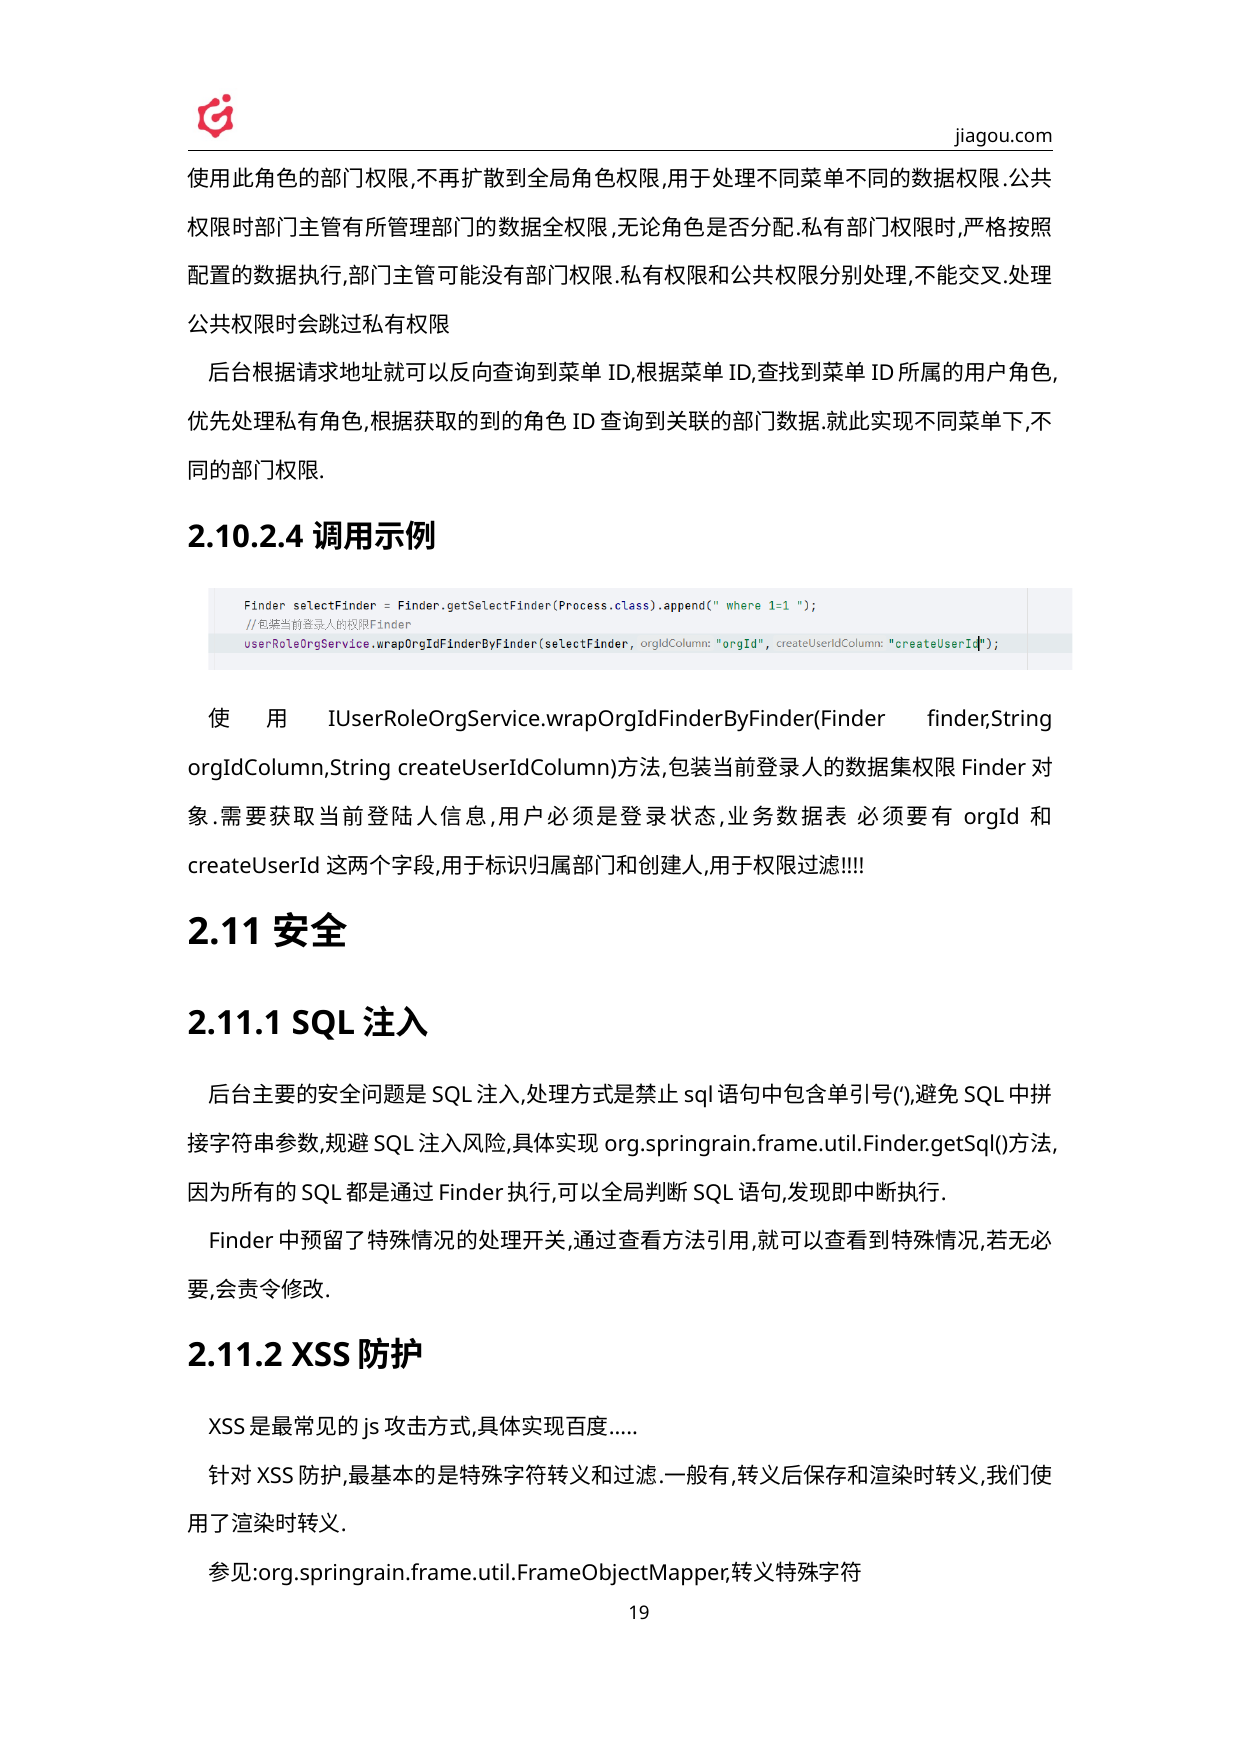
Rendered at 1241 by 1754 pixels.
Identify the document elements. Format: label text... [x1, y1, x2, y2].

text 使用IUserRoleOrgService.wrapOrgIdFinderByFinder(Finder finder,String orgIdColumn,String createUserIdColumn)方法,包装当前登录人的数据集权限Finder对象.需要获取当前登陆人信息,用户必须是登录状态,业务数据表 必须要有 orgId 和 createUserId 这两个字段,用于标识归属部门和创建人,用于权限过滤!!!! [187, 701, 1053, 880]
text 后台根据请求地址就可以反向查询到菜单ID,根据菜单ID,查找到菜单ID所属的用户角色,优先处理私有角色,根据获取的到的角色ID查询到关联的部门数据.就此实现不同菜单下,不同的部门权限. [187, 355, 1053, 485]
picture [187, 88, 242, 143]
text Finder中预留了特殊情况的处理开关,通过查看方法引用,就可以查看到特殊情况,若无必要,会责令修改. [187, 1223, 1053, 1304]
subtitle SQL注入 [187, 988, 1053, 1053]
text 参见:org.springrain.frame.util.FrameObjectMapper,转义特殊字符 [187, 1554, 1053, 1587]
text 针对XSS防护,最基本的是特殊字符转义和过滤.一般有,转义后保存和渲染时转义,我们使用了渲染时转义. [187, 1457, 1053, 1539]
picture [208, 588, 1073, 670]
subtitle 调用示例 [187, 501, 1053, 566]
text XSS是最常见的js攻击方式,具体实现百度..... [187, 1409, 1053, 1442]
subtitle 安全 [187, 896, 1053, 961]
text 后台主要的安全问题是SQL注入,处理方式是禁止sql语句中包含单引号(‘),避免SQL中拼接字符串参数,规避SQL注入风险,具体实现org.springrain.frame.util.Finder.getSql()方法,因为所有的SQL都是通过Finder执行,可以全局判断SQL语句,发现即中断执行. [187, 1077, 1053, 1207]
subtitle XSS防护 [187, 1320, 1053, 1385]
